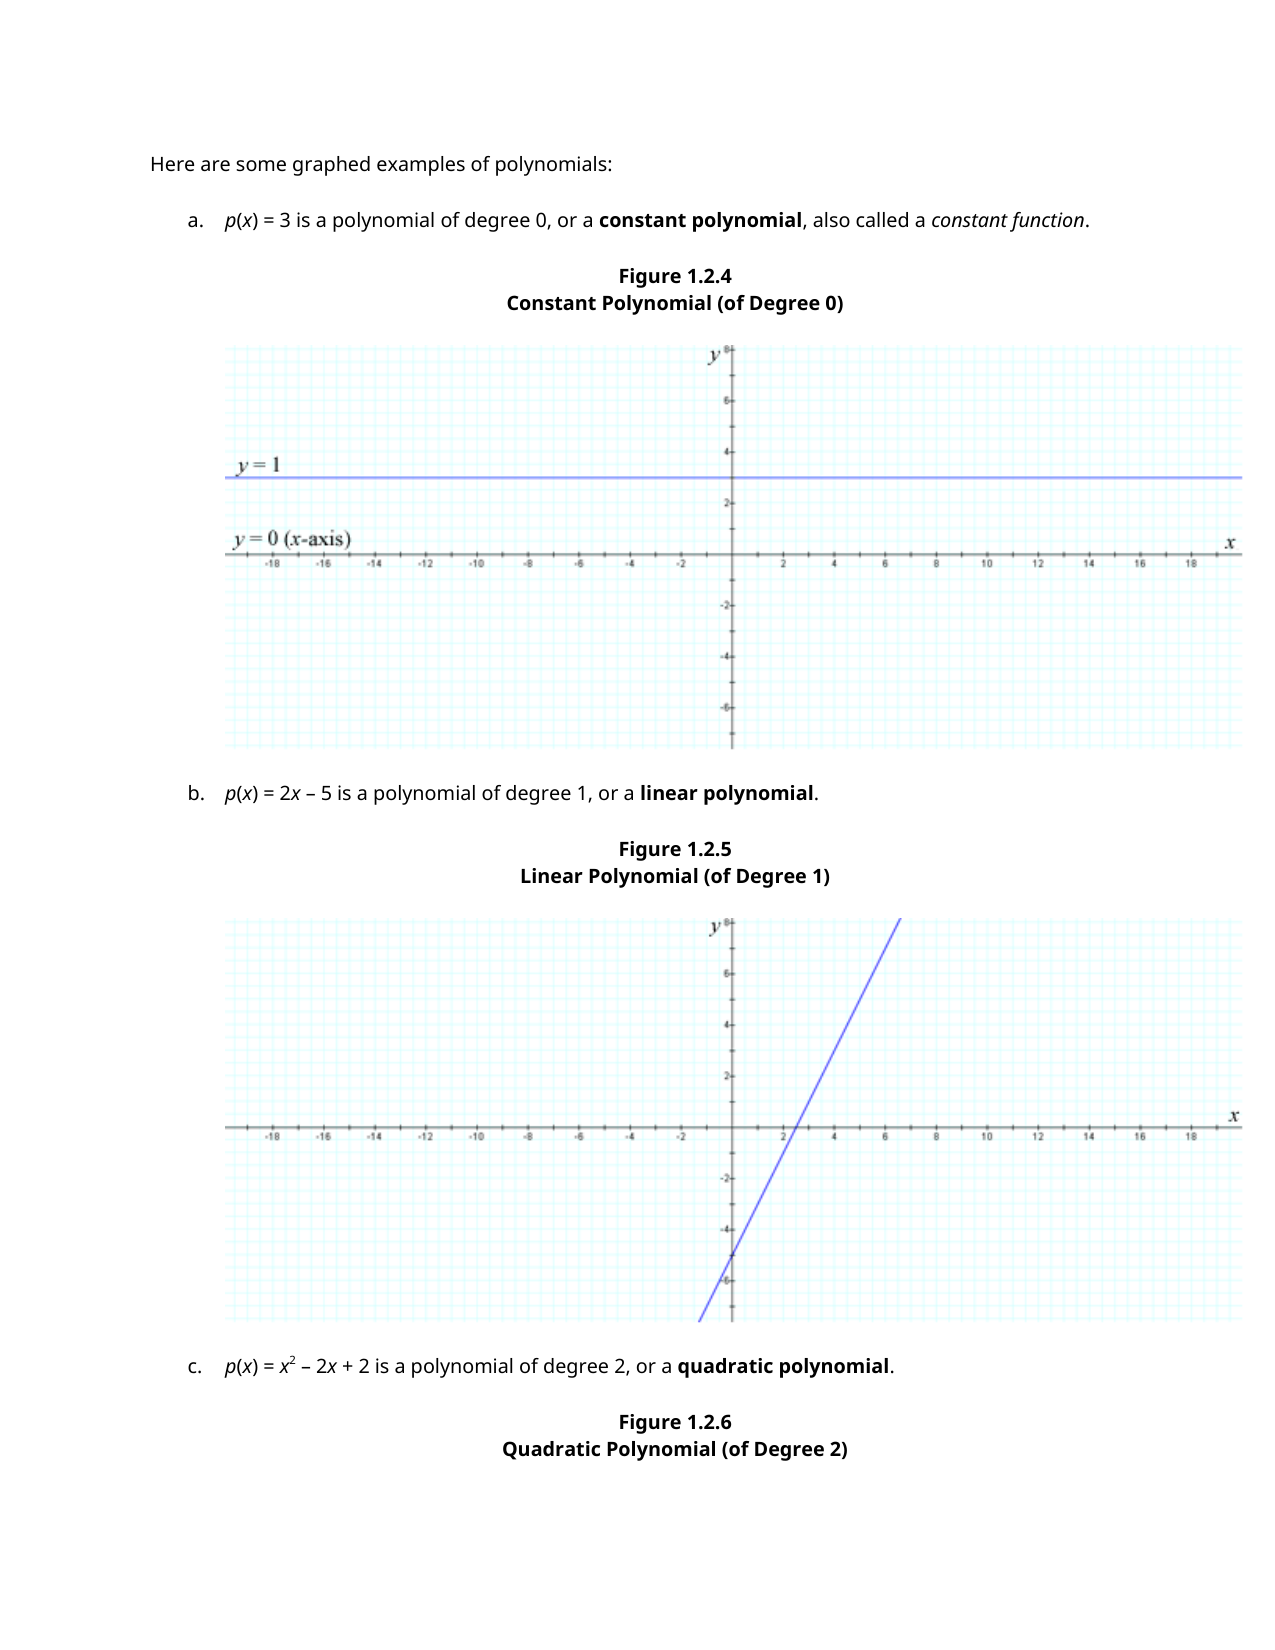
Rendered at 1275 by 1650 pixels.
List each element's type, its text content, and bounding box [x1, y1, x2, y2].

list p(x) = x2 – 2x + 2 is a polynomial of degree 2, or a quadratic polynomial. [187, 1352, 1125, 1379]
list p(x) = 2x – 5 is a polynomial of degree 1, or a linear polynomial. [187, 779, 1125, 806]
text Figure 1.2.4 Constant Polynomial (of Degree 0) [225, 262, 1125, 316]
text Figure 1.2.6 Quadratic Polynomial (of Degree 2) [225, 1408, 1125, 1462]
list p(x) = 3 is a polynomial of degree 0, or a constant polynomial, also called a constant function. [187, 206, 1125, 233]
text Figure 1.2.5 Linear Polynomial (of Degree 1) [225, 835, 1125, 889]
picture [225, 345, 1244, 751]
text Here are some graphed examples of polynomials: [150, 150, 1125, 177]
picture [225, 918, 1244, 1324]
